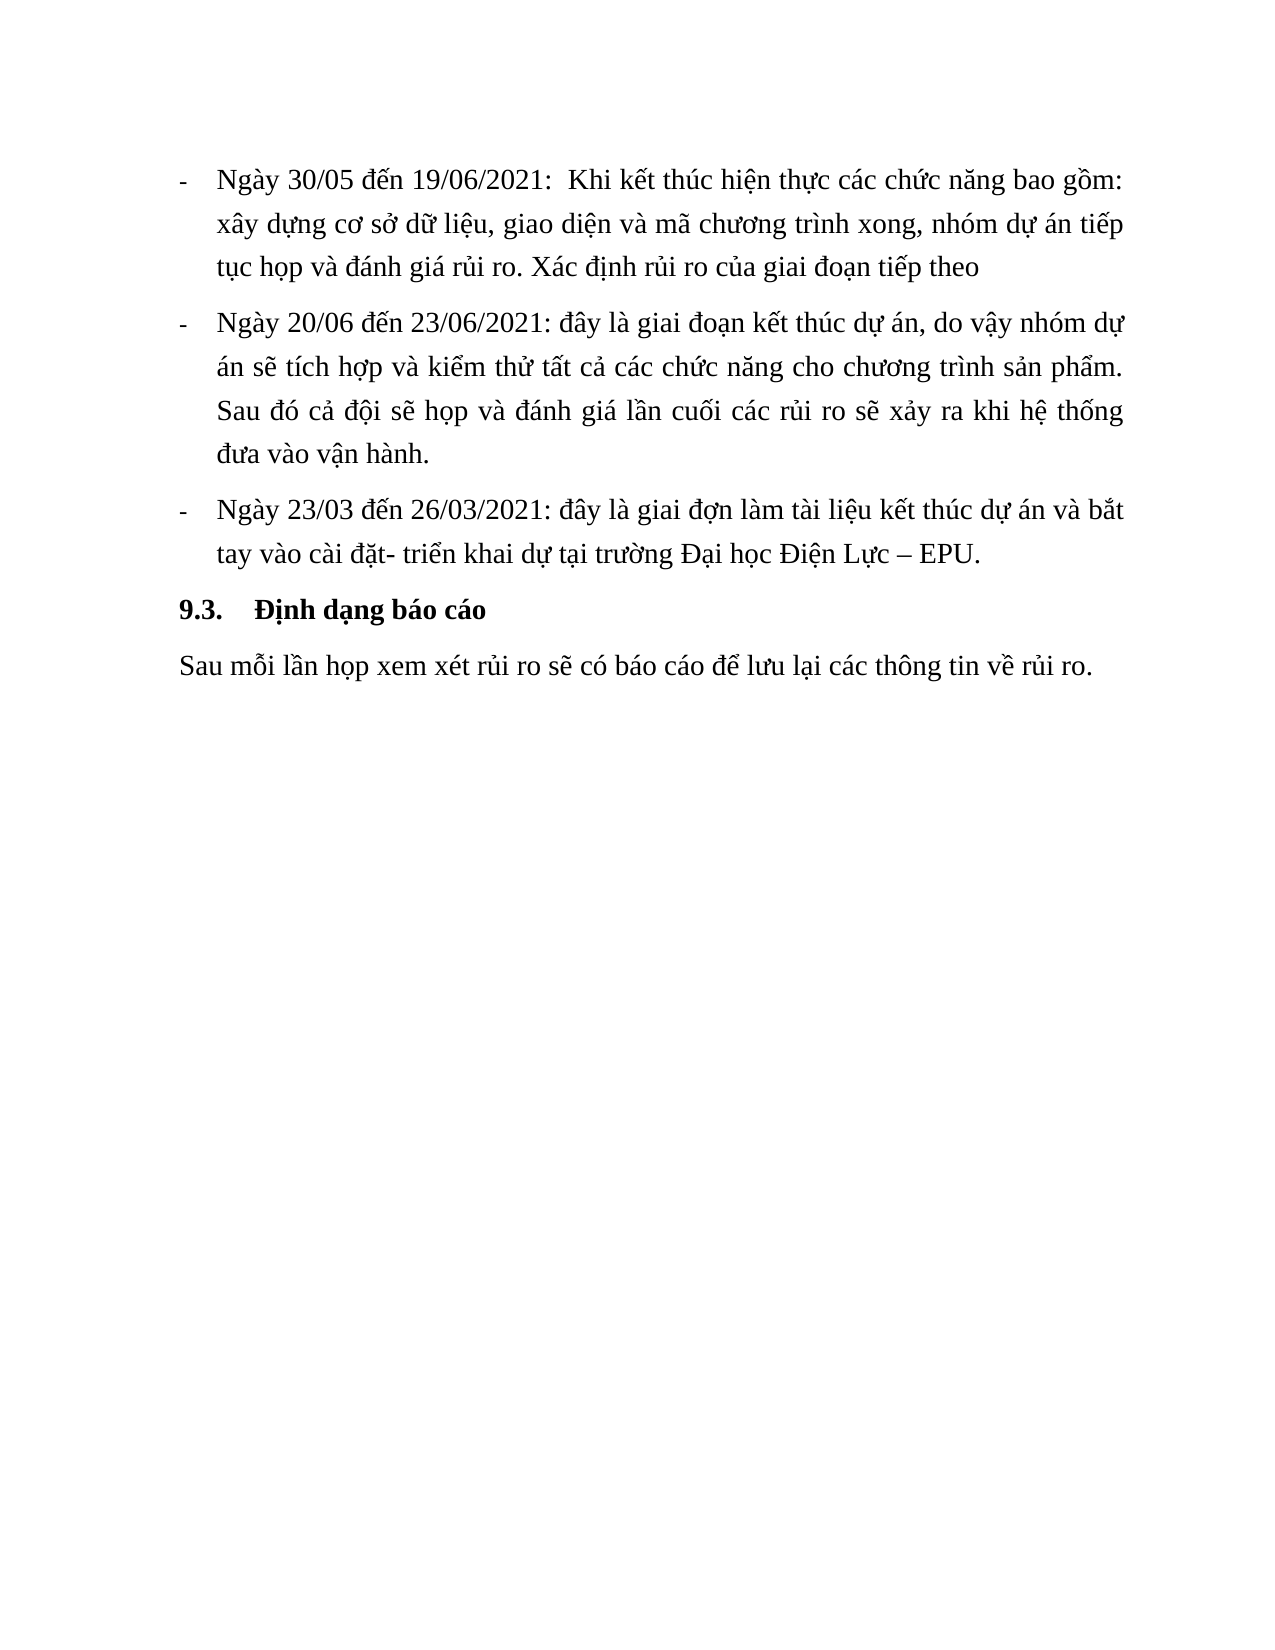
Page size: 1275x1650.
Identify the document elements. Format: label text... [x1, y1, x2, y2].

list Ngày 30/05 đến 19/06/2021: Khi kết thúc hiện thực các chức năng bao gồm: xây dựng cơ sở dữ liệu, giao diện và mã chương trình xong, nhóm dự án tiếp tục họp và đánh giá rủi ro. Xác định rủi ro của giai đoạn tiếp theo [179, 162, 1125, 283]
list Định dạng báo cáo [179, 592, 1125, 625]
text Sau mỗi lần họp xem xét rủi ro sẽ có báo cáo để lưu lại các thông tin về rủi ro. [179, 648, 1125, 681]
list Ngày 20/06 đến 23/06/2021: đây là giai đoạn kết thúc dự án, do vậy nhóm dự án sẽ tích hợp và kiểm thử tất cả các chức năng cho chương trình sản phẩm. Sau đó cả đội sẽ họp và đánh giá lần cuối các rủi ro sẽ xảy ra khi hệ thống đưa vào vận hành. [179, 306, 1125, 470]
list Ngày 23/03 đến 26/03/2021: đây là giai đợn làm tài liệu kết thúc dự án và bắt tay vào cài đặt- triển khai dự tại trường Đại học Điện Lực – EPU. [179, 492, 1125, 569]
